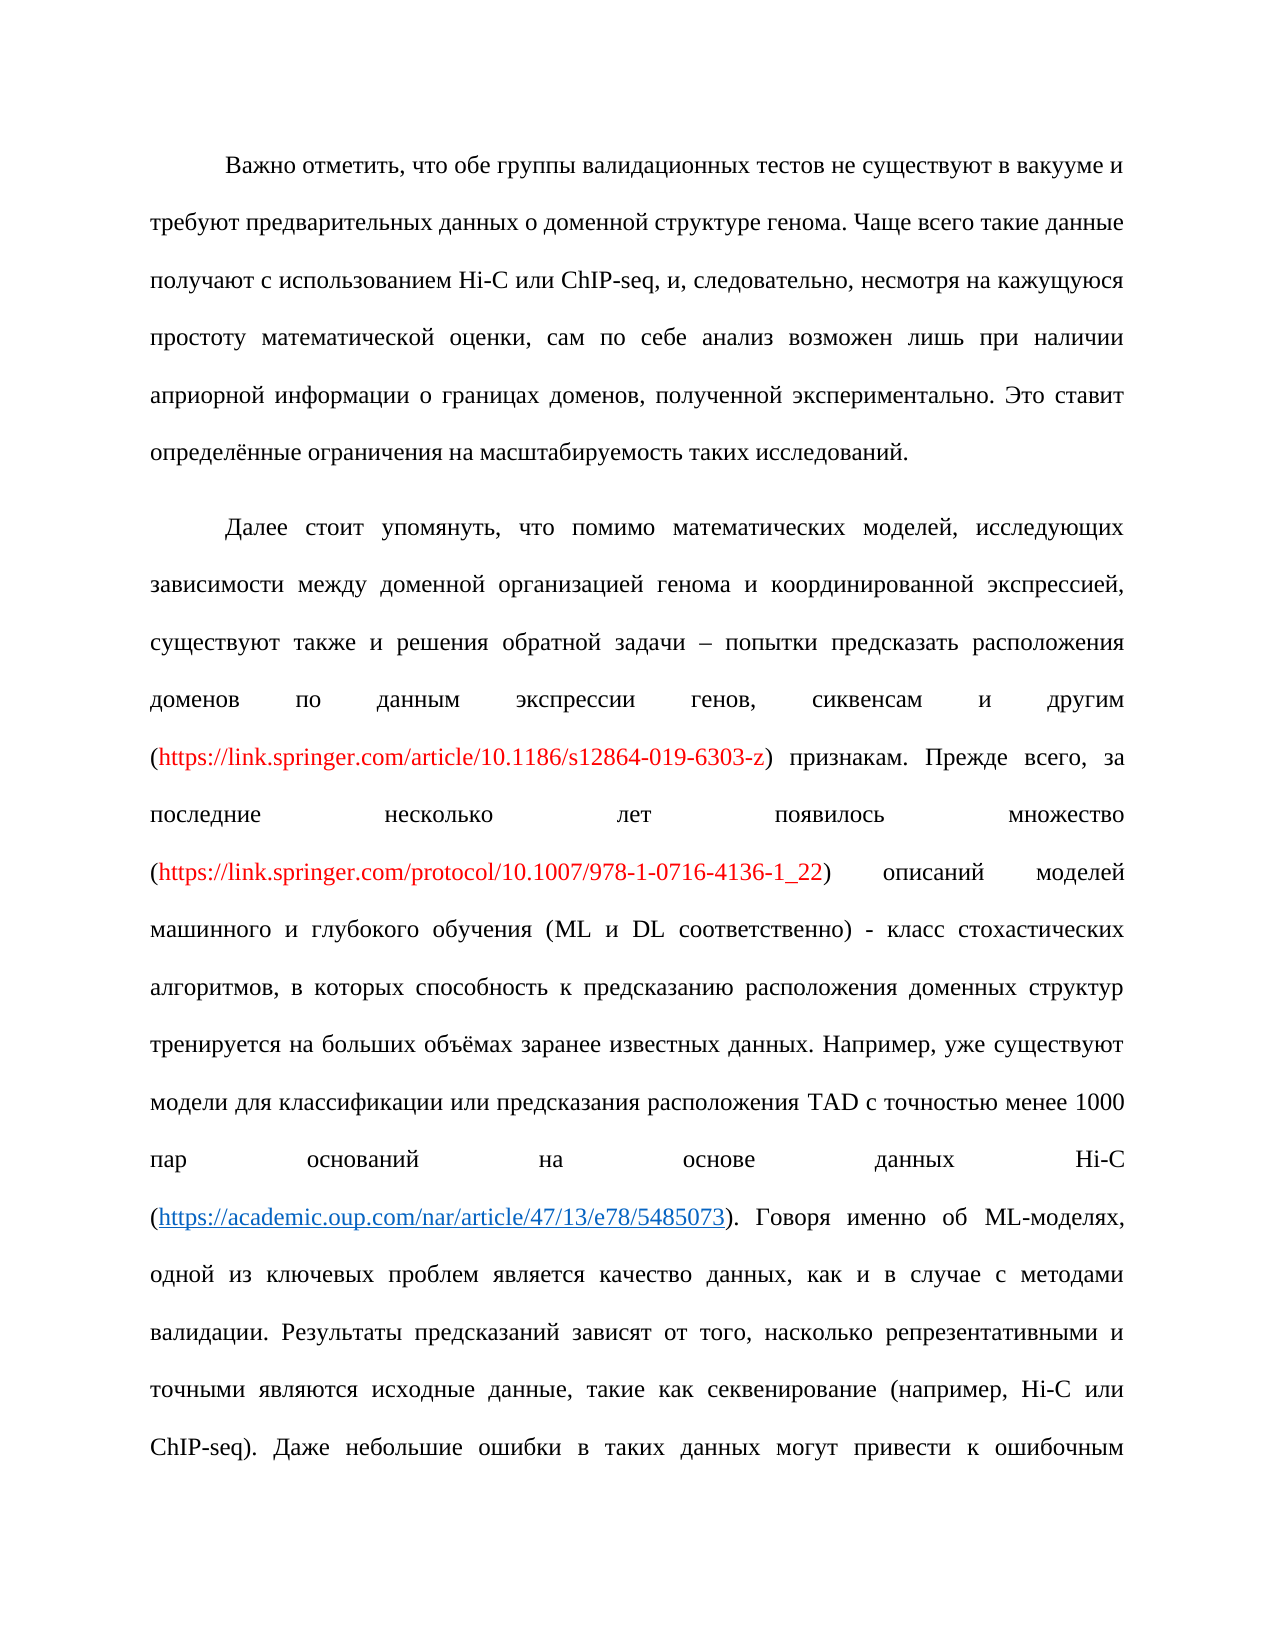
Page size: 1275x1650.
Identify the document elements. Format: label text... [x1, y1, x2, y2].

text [150, 512, 1125, 1460]
text Важно отметить, что обе группы валидационных тестов не существуют в вакууме и требуют предварительных данных о доменной структуре генома. Чаще всего такие данные получают с использованием Hi-C или ChIP-seq, и, следовательно, несмотря на кажущуюся простоту математической оценки, сам по себе анализ возможен лишь при наличии априорной информации о границах доменов, полученной экспериментально. Это ставит определённые ограничения на масштабируемость таких исследований. [150, 150, 1125, 466]
